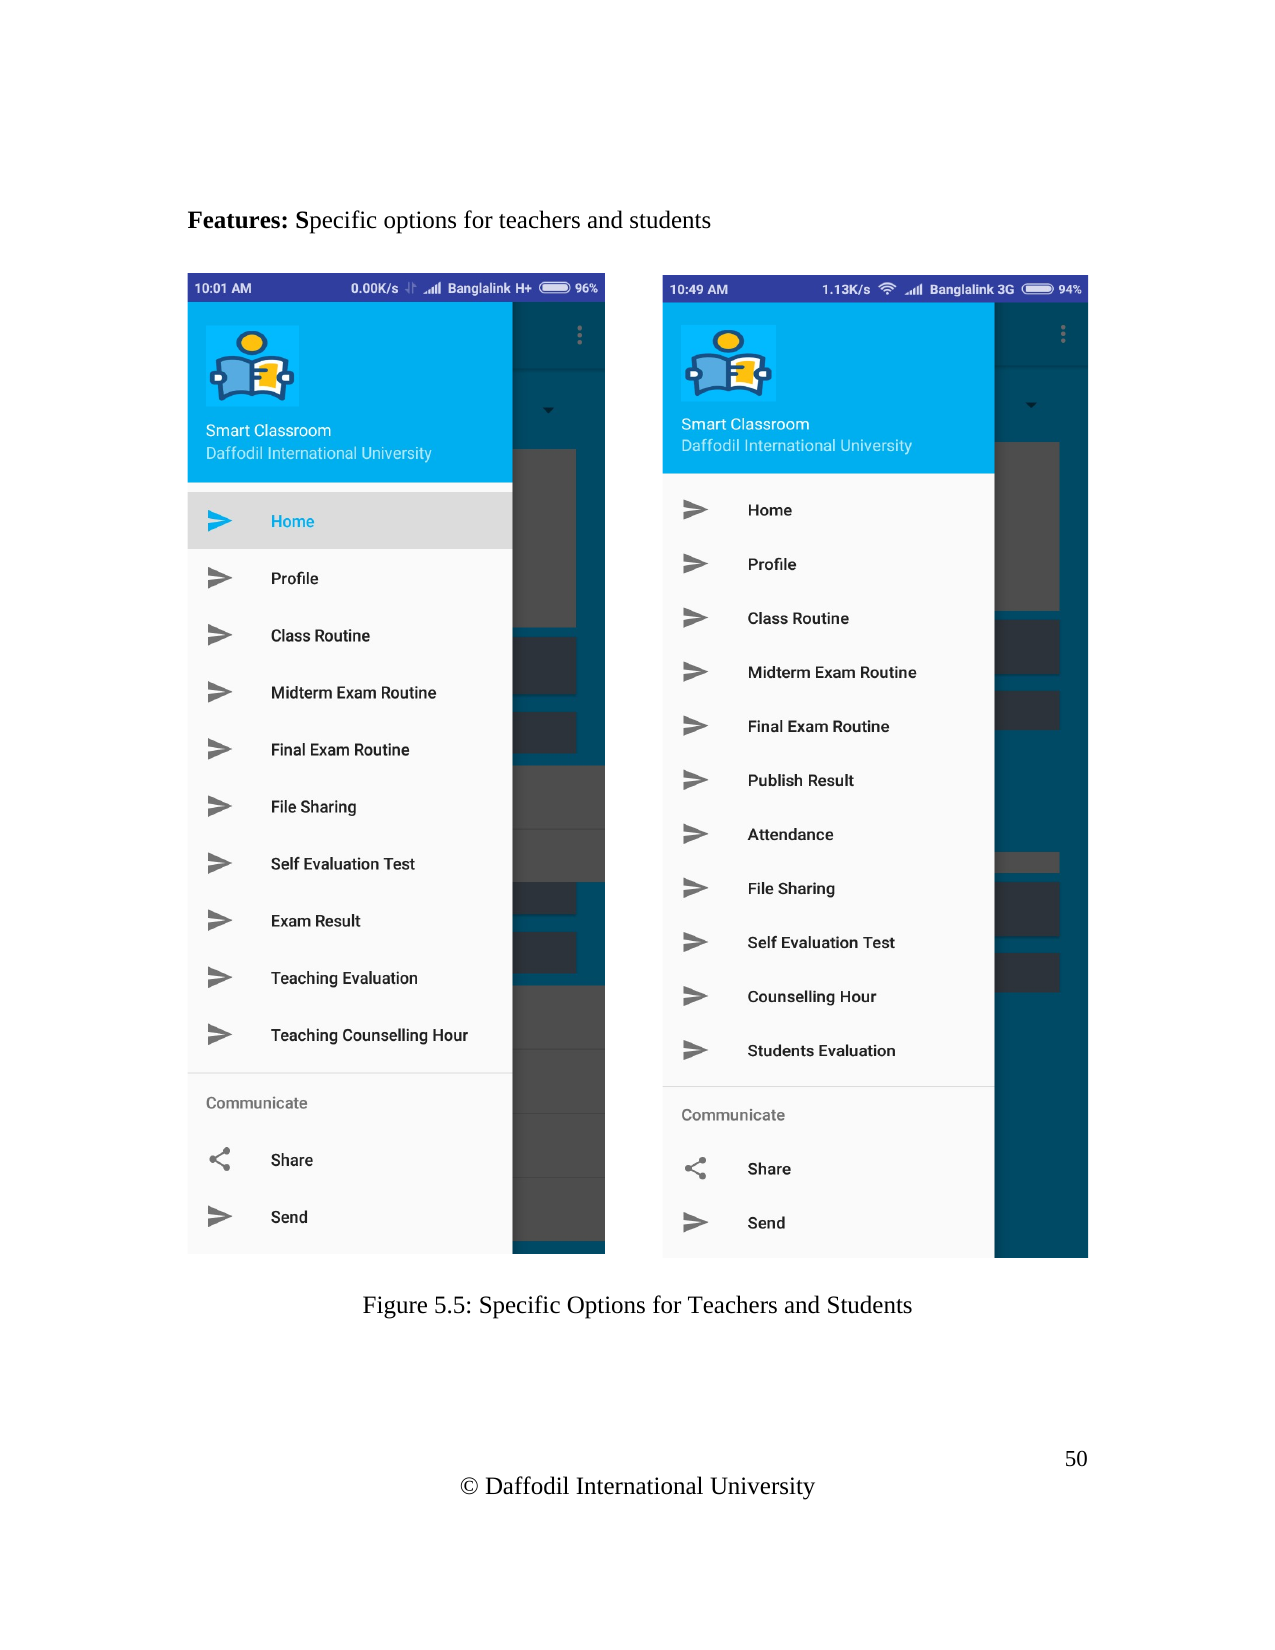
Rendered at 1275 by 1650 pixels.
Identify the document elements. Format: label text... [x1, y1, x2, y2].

picture [232, 427, 242, 436]
picture [713, 330, 744, 352]
picture [693, 421, 700, 429]
picture [683, 440, 688, 450]
picture [662, 442, 1059, 1258]
picture [271, 427, 276, 436]
picture [287, 427, 298, 436]
picture [238, 331, 266, 355]
picture [756, 421, 762, 429]
picture [187, 449, 605, 1254]
picture [769, 443, 775, 450]
picture [719, 420, 725, 428]
picture [708, 421, 718, 429]
picture [764, 421, 769, 429]
text Figure 5.5: Specific Options for Teachers and Students [205, 1290, 1070, 1319]
picture [797, 421, 803, 429]
picture [686, 354, 770, 395]
picture [747, 421, 753, 429]
picture [210, 428, 218, 436]
text Features: Specific options for teachers and students [187, 206, 1208, 234]
picture [210, 356, 293, 399]
picture [662, 275, 1089, 302]
picture [779, 443, 785, 450]
picture [187, 273, 605, 302]
picture [370, 448, 378, 456]
picture [292, 450, 306, 458]
